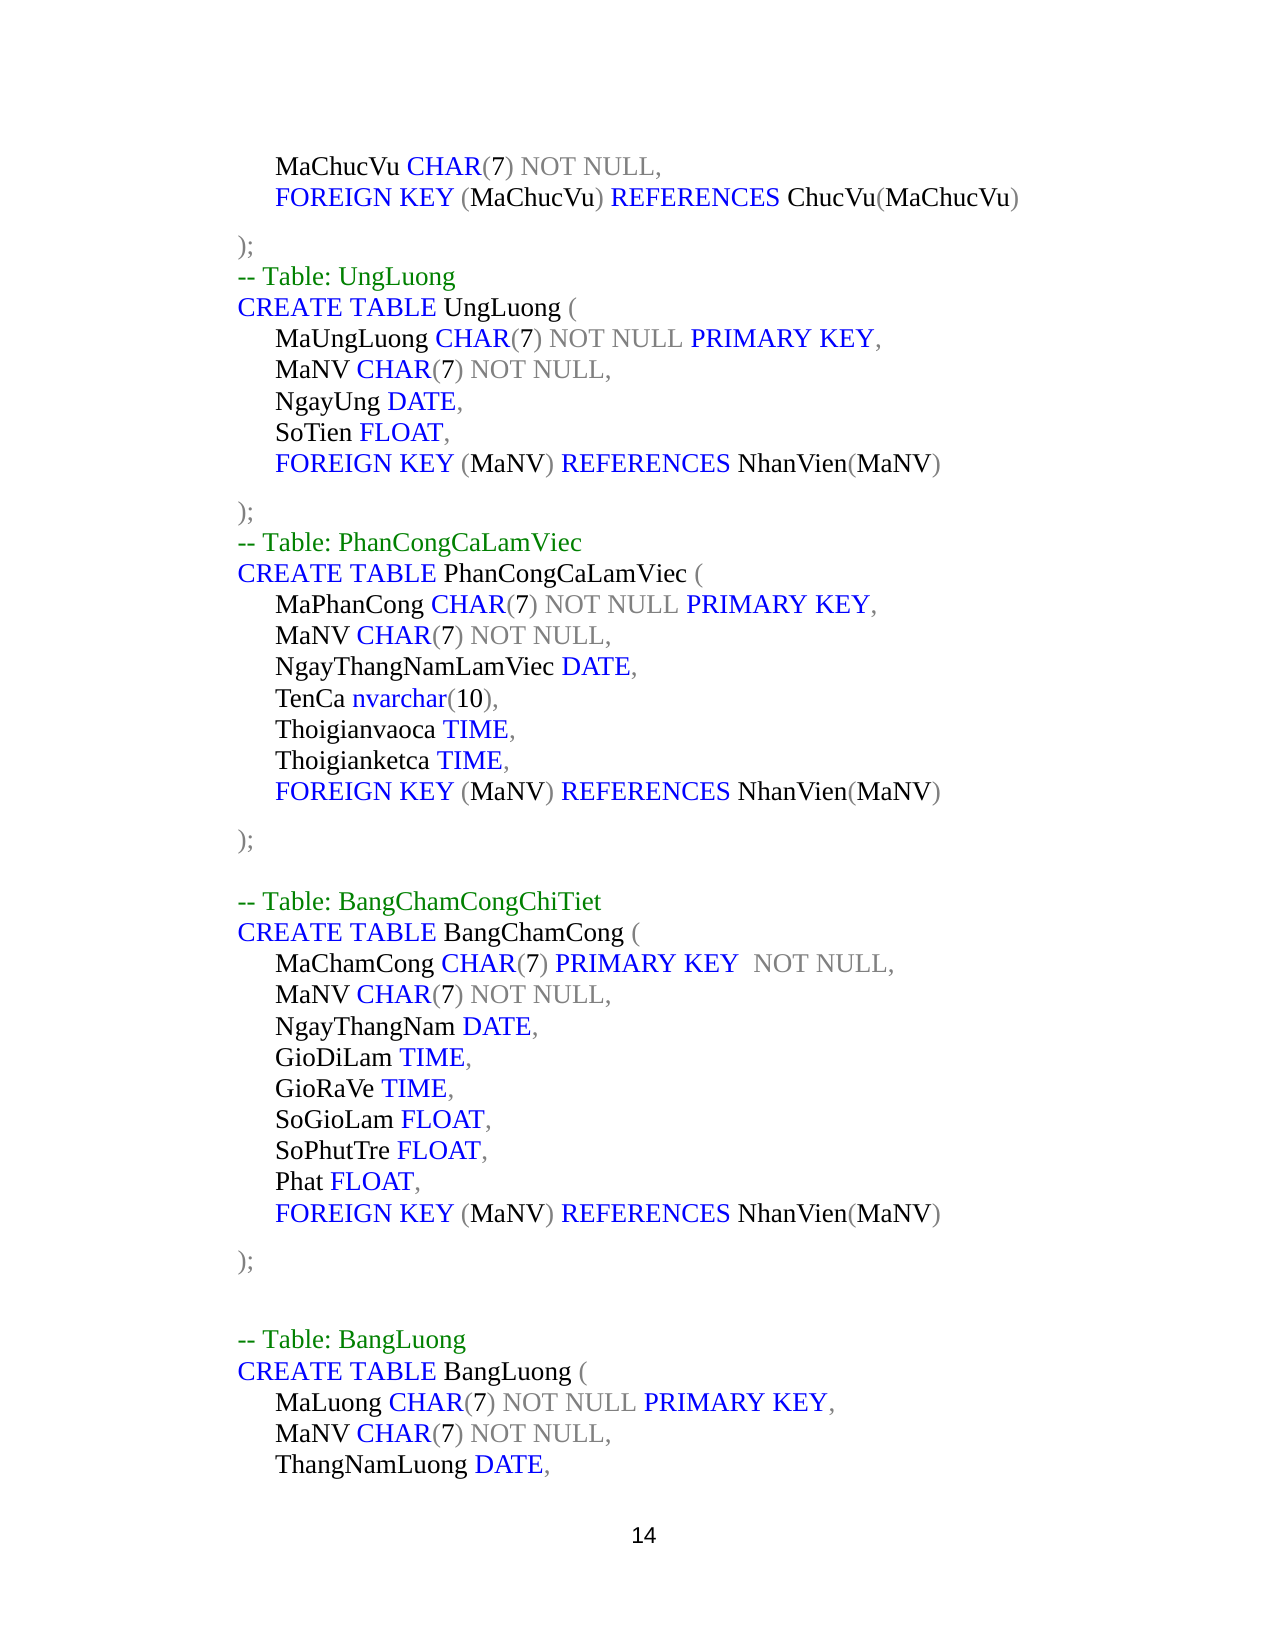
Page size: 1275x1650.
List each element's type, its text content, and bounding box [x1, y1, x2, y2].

list Thoigianvaoca TIME, [275, 713, 1125, 744]
text ); [162, 823, 1125, 854]
list GioRaVe TIME, [275, 1072, 1125, 1103]
list MaNV CHAR(7) NOT NULL, [275, 1417, 1125, 1448]
list NgayUng DATE, [275, 385, 1125, 416]
list MaChucVu CHAR(7) NOT NULL, [275, 150, 1125, 181]
text ); [162, 1244, 1125, 1276]
text CREATE TABLE BangChamCong ( [162, 916, 1125, 947]
list SoTien FLOAT, [275, 416, 1125, 447]
list SoGioLam FLOAT, [275, 1103, 1125, 1134]
text -- Table: UngLuong [162, 260, 1125, 291]
list FOREIGN KEY (MaNV) REFERENCES NhanVien(MaNV) [275, 447, 1125, 478]
list ThangNamLuong DATE, [275, 1448, 1125, 1479]
list MaNV CHAR(7) NOT NULL, [275, 619, 1125, 651]
list SoPhutTre FLOAT, [275, 1134, 1125, 1166]
text CREATE TABLE UngLuong ( [162, 291, 1125, 322]
list MaChamCong CHAR(7) PRIMARY KEY NOT NULL, [275, 947, 1125, 979]
list MaLuong CHAR(7) NOT NULL PRIMARY KEY, [275, 1386, 1125, 1417]
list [275, 1197, 1125, 1228]
list FOREIGN KEY (MaChucVu) REFERENCES ChucVu(MaChucVu) [275, 181, 1125, 212]
text -- Table: BangLuong [162, 1323, 1125, 1354]
list MaNV CHAR(7) NOT NULL, [275, 979, 1125, 1010]
text ); [162, 495, 1125, 526]
text -- Table: PhanCongCaLamViec [162, 526, 1125, 557]
text ); [162, 229, 1125, 260]
list GioDiLam TIME, [275, 1041, 1125, 1072]
list FOREIGN KEY (MaNV) REFERENCES NhanVien(MaNV) [275, 775, 1125, 806]
list TenCa nvarchar(10), [275, 682, 1125, 713]
list NgayThangNamLamViec DATE, [275, 651, 1125, 682]
list MaPhanCong CHAR(7) NOT NULL PRIMARY KEY, [275, 588, 1125, 619]
list Thoigianketca TIME, [275, 744, 1125, 775]
list MaNV CHAR(7) NOT NULL, [275, 353, 1125, 385]
text CREATE TABLE BangLuong ( [162, 1354, 1125, 1386]
list NgayThangNam DATE, [275, 1010, 1125, 1041]
list Phat FLOAT, [275, 1166, 1125, 1197]
list MaUngLuong CHAR(7) NOT NULL PRIMARY KEY, [275, 322, 1125, 353]
text -- Table: BangChamCongChiTiet [162, 885, 1125, 916]
text CREATE TABLE PhanCongCaLamViec ( [162, 557, 1125, 588]
